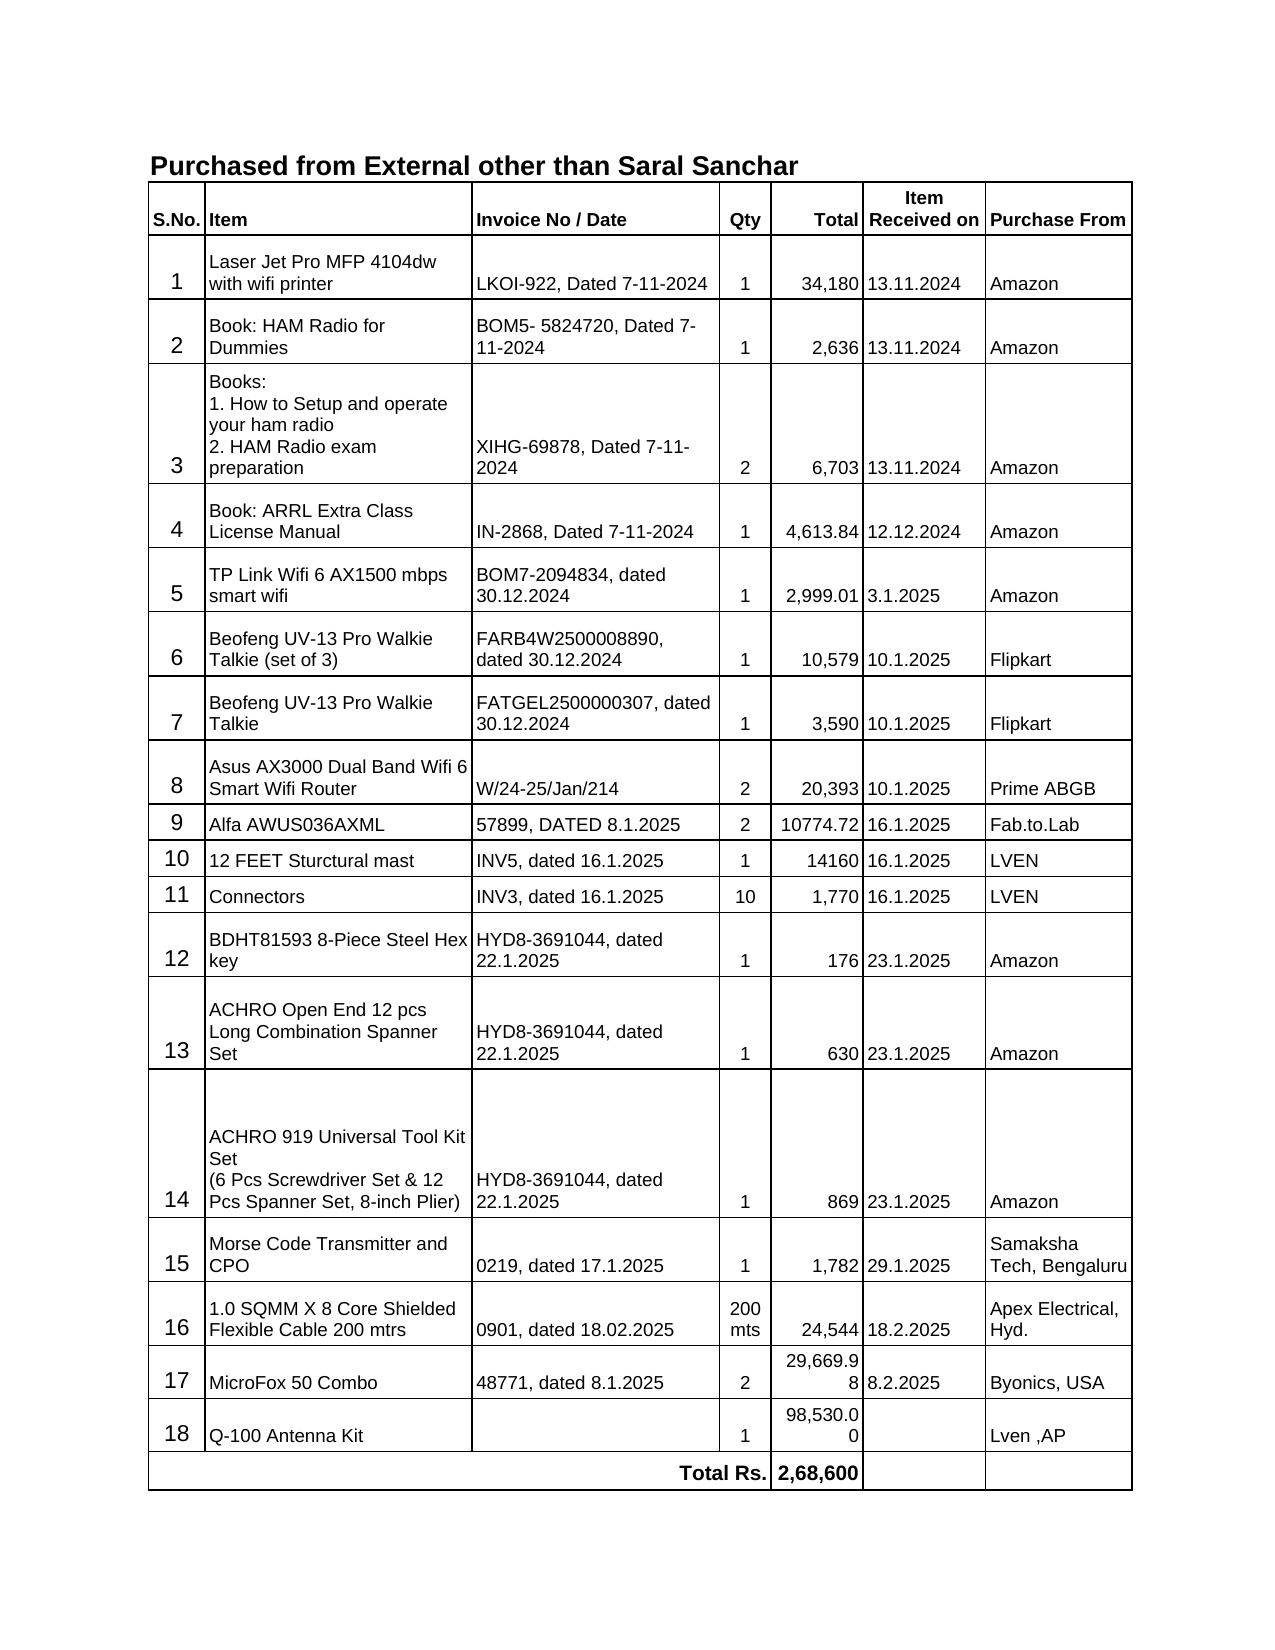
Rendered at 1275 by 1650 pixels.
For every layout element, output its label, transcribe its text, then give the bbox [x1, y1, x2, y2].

table_cell TP Link Wifi 6 AX1500 mbps smart wifi [206, 548, 471, 611]
table_cell 10.1.2025 [864, 677, 985, 739]
table_cell 3 [149, 364, 204, 483]
table_cell 1 [720, 677, 770, 739]
table_cell 6,703 [772, 364, 862, 483]
table_cell 4 [149, 484, 204, 547]
table_cell 12 [149, 913, 204, 976]
table_cell 1 [720, 236, 770, 298]
table_cell 1 [720, 300, 770, 362]
table_cell 2,636 [772, 300, 862, 362]
table_header Total [772, 183, 862, 234]
table_cell Laser Jet Pro MFP 4104dw with wifi printer [206, 236, 471, 298]
table_cell 2 [149, 300, 204, 362]
table_cell Q-100 Antenna Kit [206, 1399, 471, 1451]
table_cell Book: ARRL Extra Class License Manual [206, 484, 471, 547]
table_cell 200 mts [720, 1282, 770, 1344]
table_cell Flipkart [986, 677, 1131, 739]
table_cell IN-2868, Dated 7-11-2024 [473, 484, 719, 547]
table_cell 10,579 [772, 612, 862, 675]
table_cell 11 [149, 877, 204, 912]
table_cell Byonics, USA [986, 1346, 1131, 1398]
table_cell 2 [720, 805, 770, 839]
table_cell 23.1.2025 [864, 913, 985, 976]
table_cell ACHRO Open End 12 pcs Long Combination Spanner Set [206, 977, 471, 1068]
table_cell Connectors [206, 877, 471, 912]
table_cell 1 [149, 236, 204, 298]
table_cell 18 [149, 1399, 204, 1451]
table_cell Samaksha Tech, Bengaluru [986, 1218, 1131, 1281]
table_cell Lven ,AP [986, 1399, 1131, 1451]
table_header Invoice No / Date [473, 183, 719, 234]
table_cell 5 [149, 548, 204, 611]
table_cell W/24-25/Jan/214 [473, 741, 719, 803]
table_cell [864, 1399, 985, 1451]
table_cell 9 [149, 805, 204, 839]
table_cell Amazon [986, 913, 1131, 976]
table_cell Fab.to.Lab [986, 805, 1131, 839]
table_cell Books: 1. How to Setup and operate your ham radio 2. HAM Radio exam preparation [206, 364, 471, 483]
table_cell 2 [720, 741, 770, 803]
table_cell HYD8-3691044, dated 22.1.2025 [473, 913, 719, 976]
table_cell 869 [772, 1070, 862, 1216]
table_cell 3.1.2025 [864, 548, 985, 611]
table_cell [864, 1452, 985, 1489]
table_cell 0219, dated 17.1.2025 [473, 1218, 719, 1281]
table_cell Amazon [986, 977, 1131, 1068]
table_cell Total Rs. [149, 1452, 770, 1489]
table_cell 12 FEET Sturctural mast [206, 841, 471, 876]
table_header Purchase From [986, 183, 1131, 234]
table_cell 16 [149, 1282, 204, 1344]
table_cell 1 [720, 977, 770, 1068]
table_cell 29,669.98 [772, 1346, 862, 1398]
table_cell 57899, DATED 8.1.2025 [473, 805, 719, 839]
table_cell 13.11.2024 [864, 236, 985, 298]
table_cell 98,530.00 [772, 1399, 862, 1451]
table_cell BOM7-2094834, dated 30.12.2024 [473, 548, 719, 611]
table_cell 29.1.2025 [864, 1218, 985, 1281]
table_cell FARB4W2500008890, dated 30.12.2024 [473, 612, 719, 675]
table_cell Amazon [986, 484, 1131, 547]
table_cell Beofeng UV-13 Pro Walkie Talkie (set of 3) [206, 612, 471, 675]
table_cell 20,393 [772, 741, 862, 803]
table_cell HYD8-3691044, dated 22.1.2025 [473, 1070, 719, 1216]
table_cell 16.1.2025 [864, 841, 985, 876]
table_cell 13 [149, 977, 204, 1068]
table_cell BOM5- 5824720, Dated 7-11-2024 [473, 300, 719, 362]
table_cell 48771, dated 8.1.2025 [473, 1346, 719, 1398]
table_cell BDHT81593 8-Piece Steel Hex key [206, 913, 471, 976]
table_cell 1 [720, 841, 770, 876]
table_cell [986, 1452, 1131, 1489]
table_cell LVEN [986, 841, 1131, 876]
table_cell FATGEL2500000307, dated 30.12.2024 [473, 677, 719, 739]
table_cell 23.1.2025 [864, 1070, 985, 1216]
table_cell 1,770 [772, 877, 862, 912]
table_cell LKOI-922, Dated 7-11-2024 [473, 236, 719, 298]
table_cell 7 [149, 677, 204, 739]
table_cell 4,613.84 [772, 484, 862, 547]
table_cell 1.0 SQMM X 8 Core Shielded Flexible Cable 200 mtrs [206, 1282, 471, 1344]
table_cell 14 [149, 1070, 204, 1216]
table_cell Morse Code Transmitter and CPO [206, 1218, 471, 1281]
table_cell Alfa AWUS036AXML [206, 805, 471, 839]
text Purchased from External other than Saral Sanchar [150, 150, 1125, 181]
table_cell 1 [720, 548, 770, 611]
table_cell ACHRO 919 Universal Tool Kit Set (6 Pcs Screwdriver Set & 12 Pcs Spanner Set, 8-inch Plier) [206, 1070, 471, 1216]
table_cell 3,590 [772, 677, 862, 739]
table_header Item [206, 183, 471, 234]
table_cell 1 [720, 484, 770, 547]
table_cell Amazon [986, 548, 1131, 611]
table_cell Amazon [986, 364, 1131, 483]
table_cell 2 [720, 1346, 770, 1398]
table_cell 2,999.01 [772, 548, 862, 611]
table_cell Beofeng UV-13 Pro Walkie Talkie [206, 677, 471, 739]
table_cell 8.2.2025 [864, 1346, 985, 1398]
table_cell 15 [149, 1218, 204, 1281]
table_cell 1,782 [772, 1218, 862, 1281]
table_cell Flipkart [986, 612, 1131, 675]
table_cell 6 [149, 612, 204, 675]
table_cell 1 [720, 612, 770, 675]
table_cell Amazon [986, 236, 1131, 298]
table_cell Apex Electrical, Hyd. [986, 1282, 1131, 1344]
table_cell 630 [772, 977, 862, 1068]
table_cell 17 [149, 1346, 204, 1398]
table_cell 16.1.2025 [864, 877, 985, 912]
table_cell 10.1.2025 [864, 612, 985, 675]
table_cell 12.12.2024 [864, 484, 985, 547]
table_cell [473, 1399, 719, 1451]
table_cell XIHG-69878, Dated 7-11-2024 [473, 364, 719, 483]
table_cell 1 [720, 1399, 770, 1451]
table_cell HYD8-3691044, dated 22.1.2025 [473, 977, 719, 1068]
table_cell Amazon [986, 1070, 1131, 1216]
table_cell 23.1.2025 [864, 977, 985, 1068]
table_cell 176 [772, 913, 862, 976]
table_cell 8 [149, 741, 204, 803]
table_cell 10.1.2025 [864, 741, 985, 803]
table_cell 1 [720, 913, 770, 976]
table_cell 2 [720, 364, 770, 483]
table_cell LVEN [986, 877, 1131, 912]
table_cell INV3, dated 16.1.2025 [473, 877, 719, 912]
table_cell Prime ABGB [986, 741, 1131, 803]
table_cell Book: HAM Radio for Dummies [206, 300, 471, 362]
table_cell 34,180 [772, 236, 862, 298]
table_cell INV5, dated 16.1.2025 [473, 841, 719, 876]
table_header Qty [720, 183, 770, 234]
table_cell 1 [720, 1070, 770, 1216]
table_header S.No. [149, 183, 204, 234]
table_cell Asus AX3000 Dual Band Wifi 6 Smart Wifi Router [206, 741, 471, 803]
table_cell 13.11.2024 [864, 364, 985, 483]
table_cell 0901, dated 18.02.2025 [473, 1282, 719, 1344]
table_cell 24,544 [772, 1282, 862, 1344]
table_cell 16.1.2025 [864, 805, 985, 839]
table_cell 13.11.2024 [864, 300, 985, 362]
table_cell 10 [149, 841, 204, 876]
table_cell 2,68,600 [772, 1452, 862, 1489]
table_cell 18.2.2025 [864, 1282, 985, 1344]
table_cell Amazon [986, 300, 1131, 362]
table_cell 10 [720, 877, 770, 912]
table_cell 10774.72 [772, 805, 862, 839]
table_cell 1 [720, 1218, 770, 1281]
table_cell 14160 [772, 841, 862, 876]
table_cell MicroFox 50 Combo [206, 1346, 471, 1398]
table_header Item Received on [864, 183, 985, 234]
